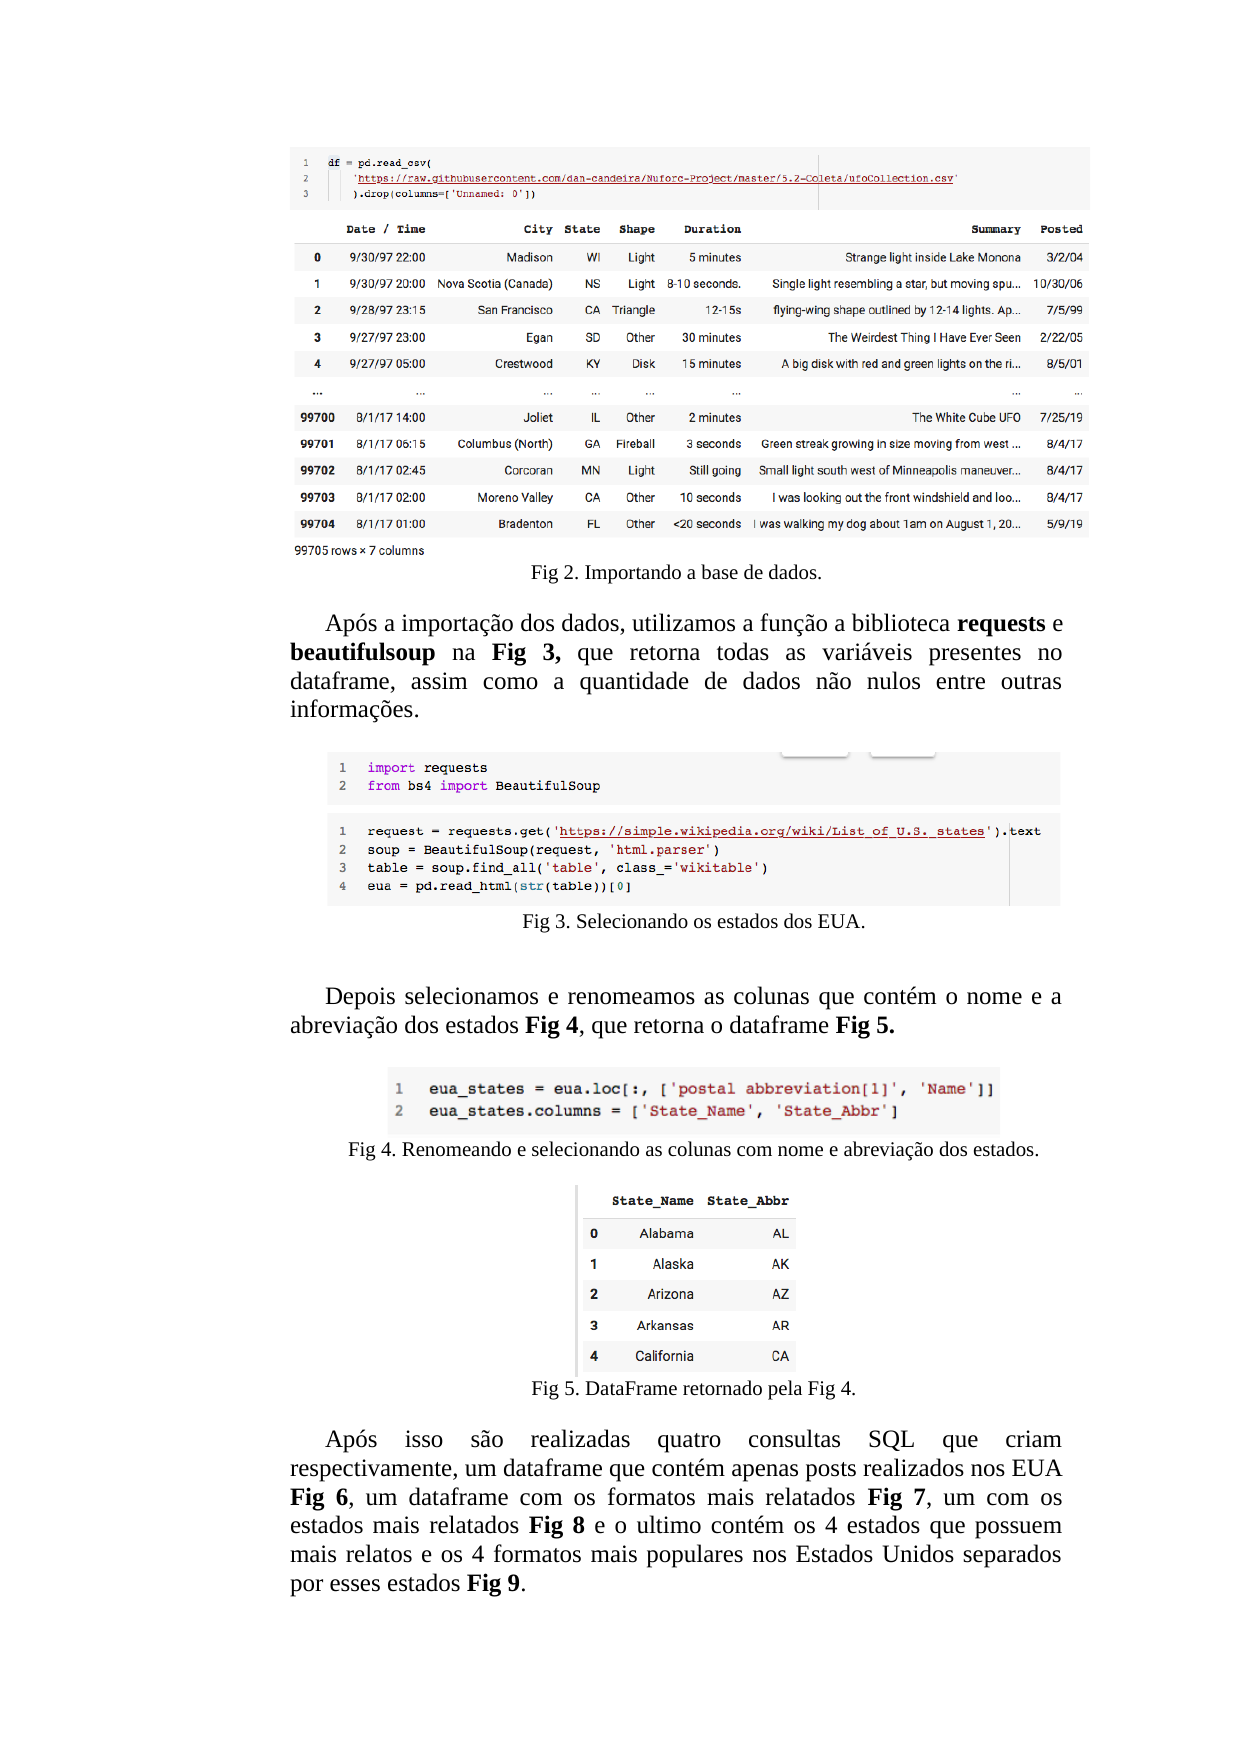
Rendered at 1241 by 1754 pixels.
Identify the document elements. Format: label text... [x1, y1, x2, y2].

text Fig 3. Selecionando os estados dos EUA. [290, 909, 1063, 933]
text Fig 2. Importando a base de dados. [290, 561, 1063, 584]
text Após isso são realizadas quatro consultas SQL que criam respectivamente, um dataframe que contém apenas posts realizados nos EUA Fig 6, um dataframe com os formatos mais relatados Fig 7, um com os estados mais relatados Fig 8 e o ultimo contém os 4 estados que possuem mais relatos e os 4 formatos mais populares nos Estados Unidos separados por esses estados Fig 9. [290, 1424, 1063, 1597]
text Depois selecionamos e renomeamos as colunas que contém o nome e a abreviação dos estados Fig 4, que retorna o dataframe Fig 5. [290, 981, 1063, 1039]
text Fig 4. Renomeando e selecionando as colunas com nome e abreviação dos estados. [290, 1137, 1063, 1161]
picture [289, 147, 1091, 561]
picture [575, 1185, 813, 1377]
text Fig 5. DataFrame retornado pela Fig 4. [290, 1376, 1063, 1400]
picture [387, 1067, 1001, 1138]
picture [327, 752, 1061, 910]
text Após a importação dos dados, utilizamos a função a biblioteca requests e beautifulsoup na Fig 3, que retorna todas as variáveis presentes no dataframe, assim como a quantidade de dados não nulos entre outras informações. [290, 608, 1063, 723]
